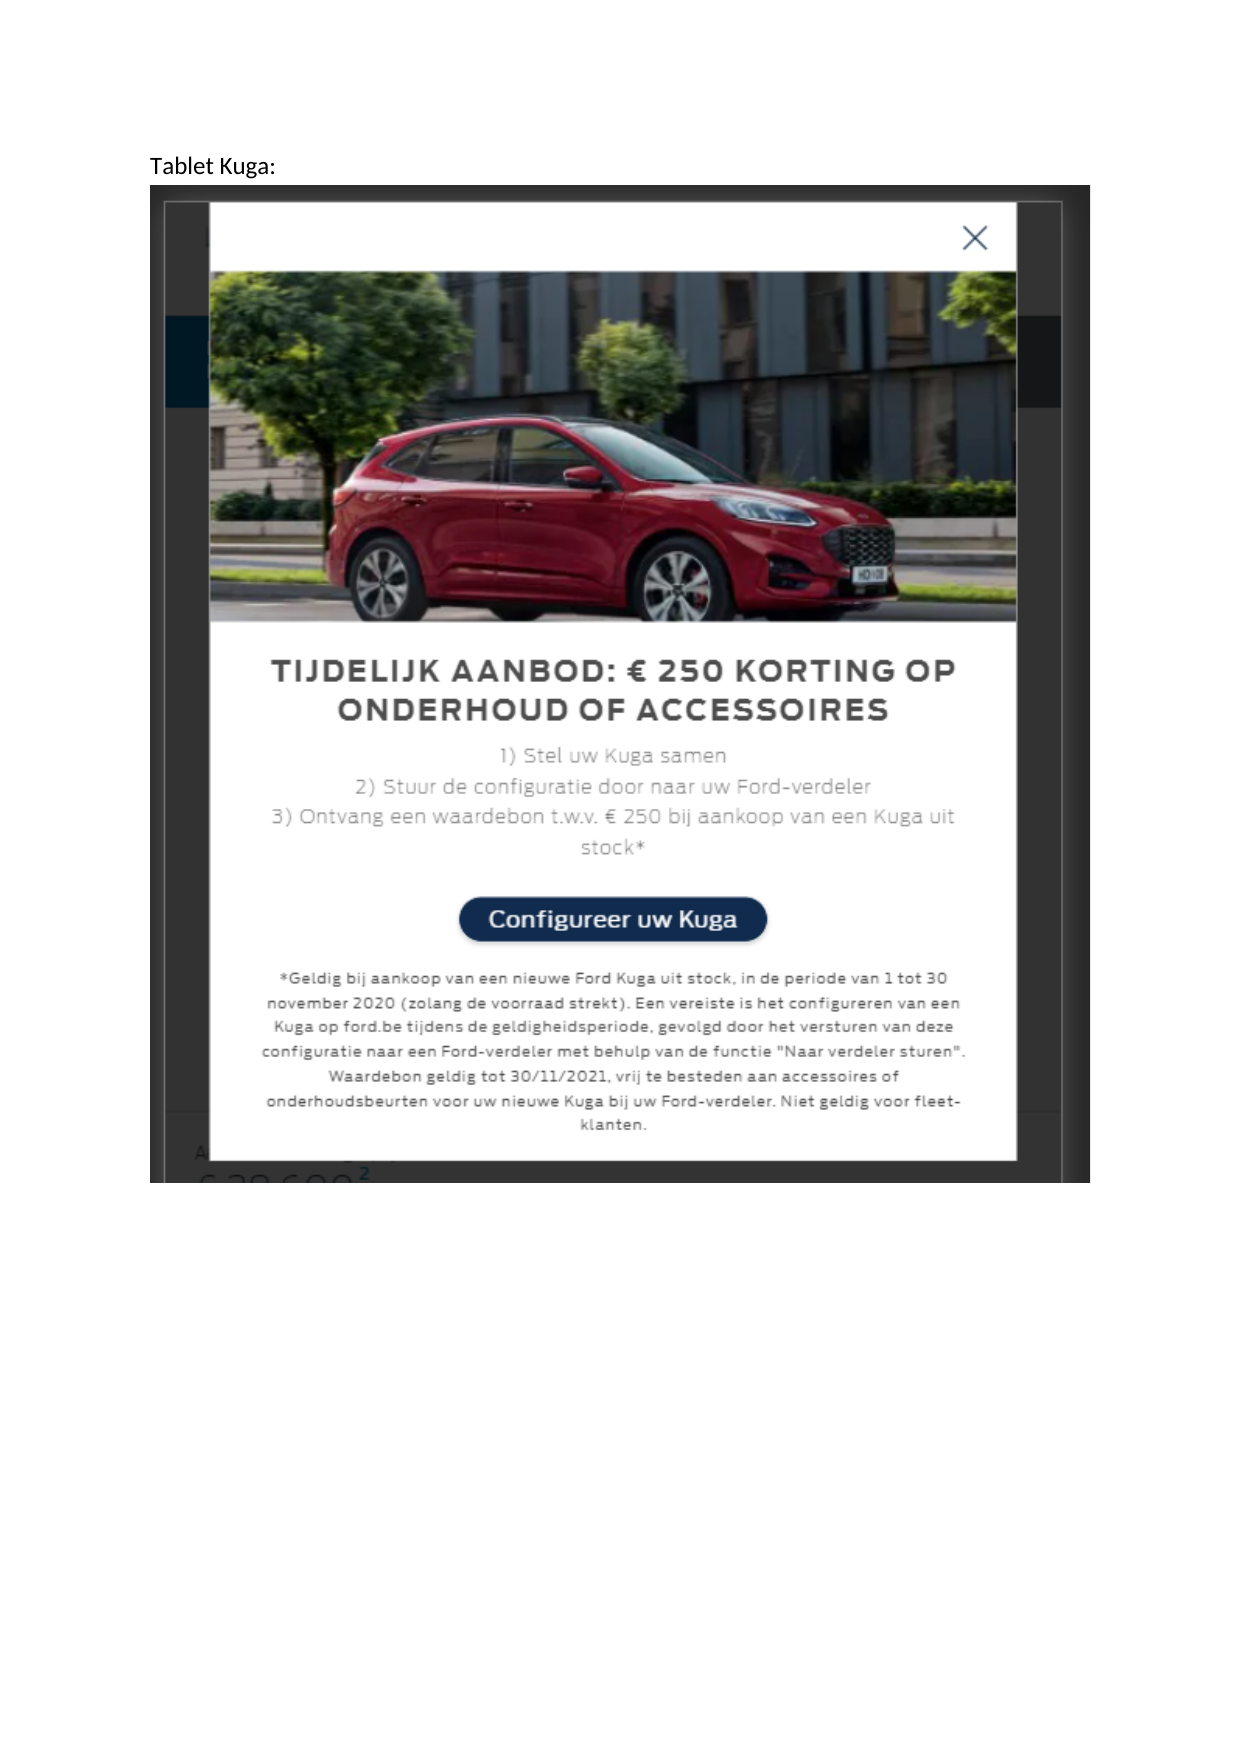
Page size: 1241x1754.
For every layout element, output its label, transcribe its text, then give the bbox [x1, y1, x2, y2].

picture [150, 185, 1091, 1183]
text Tablet Kuga: [150, 150, 1090, 185]
